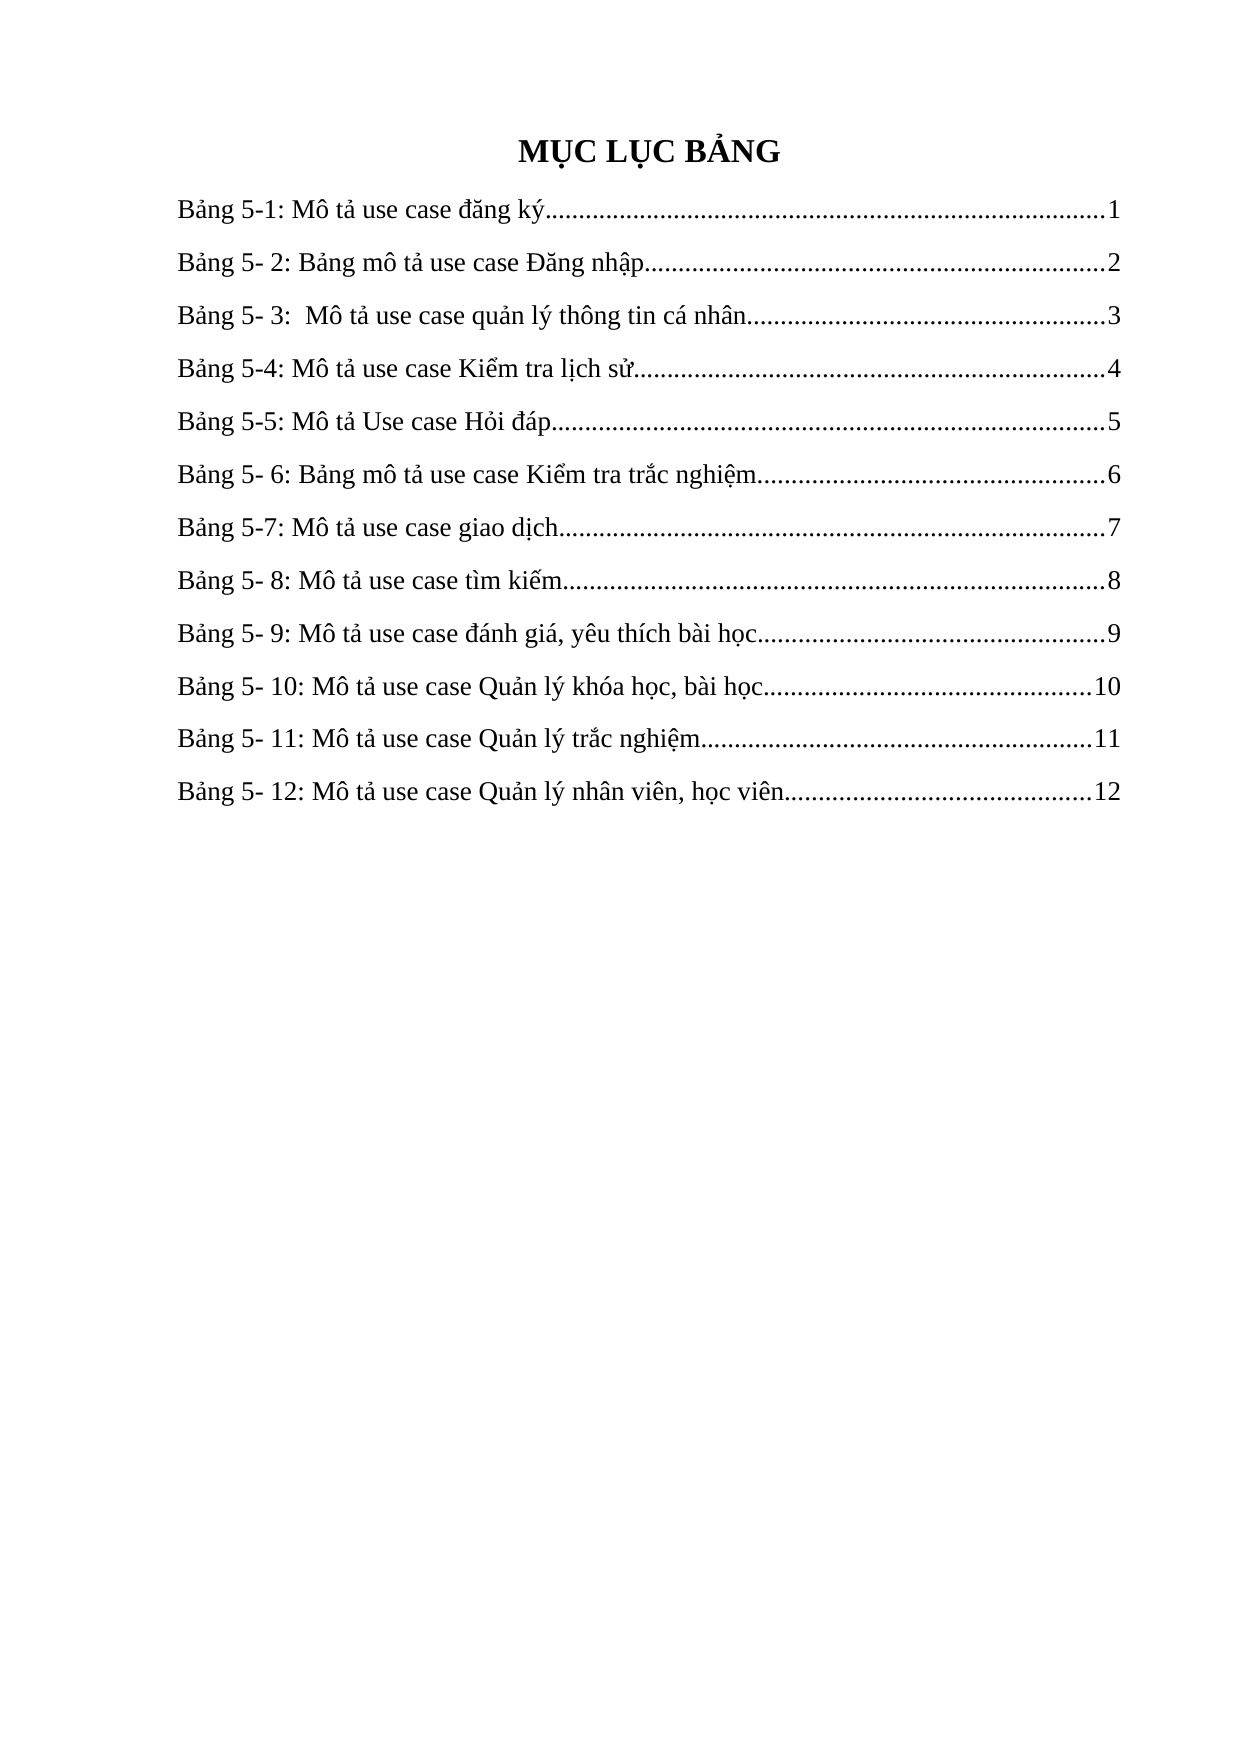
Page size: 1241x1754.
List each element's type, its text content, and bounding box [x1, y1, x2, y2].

text Bảng 5- 10: Mô tả use case Quản lý khóa học, bài học. 10 [177, 669, 1122, 701]
text Bảng 5- 6: Bảng mô tả use case Kiểm tra trắc nghiệm. 6 [177, 458, 1122, 489]
text Bảng 5-5: Mô tả Use case Hỏi đáp. 5 [177, 405, 1122, 436]
text Bảng 5-7: Mô tả use case giao dịch. 7 [177, 511, 1122, 542]
text Bảng 5- 11: Mô tả use case Quản lý trắc nghiệm. 11 [177, 722, 1122, 754]
text Bảng 5- 12: Mô tả use case Quản lý nhân viên, học viên. 12 [177, 775, 1122, 807]
text Bảng 5-1: Mô tả use case đăng ký. 1 [177, 193, 1122, 224]
text Bảng 5-4: Mô tả use case Kiểm tra lịch sử. 4 [177, 352, 1122, 383]
text Bảng 5- 3: Mô tả use case quản lý thông tin cá nhân. 3 [177, 299, 1122, 330]
text Bảng 5- 9: Mô tả use case đánh giá, yêu thích bài học. 9 [177, 617, 1122, 648]
text Bảng 5- 2: Bảng mô tả use case Đăng nhập. 2 [177, 246, 1122, 277]
text MỤC LỤC BẢNG [177, 131, 1122, 169]
text Bảng 5- 8: Mô tả use case tìm kiếm. 8 [177, 564, 1122, 595]
